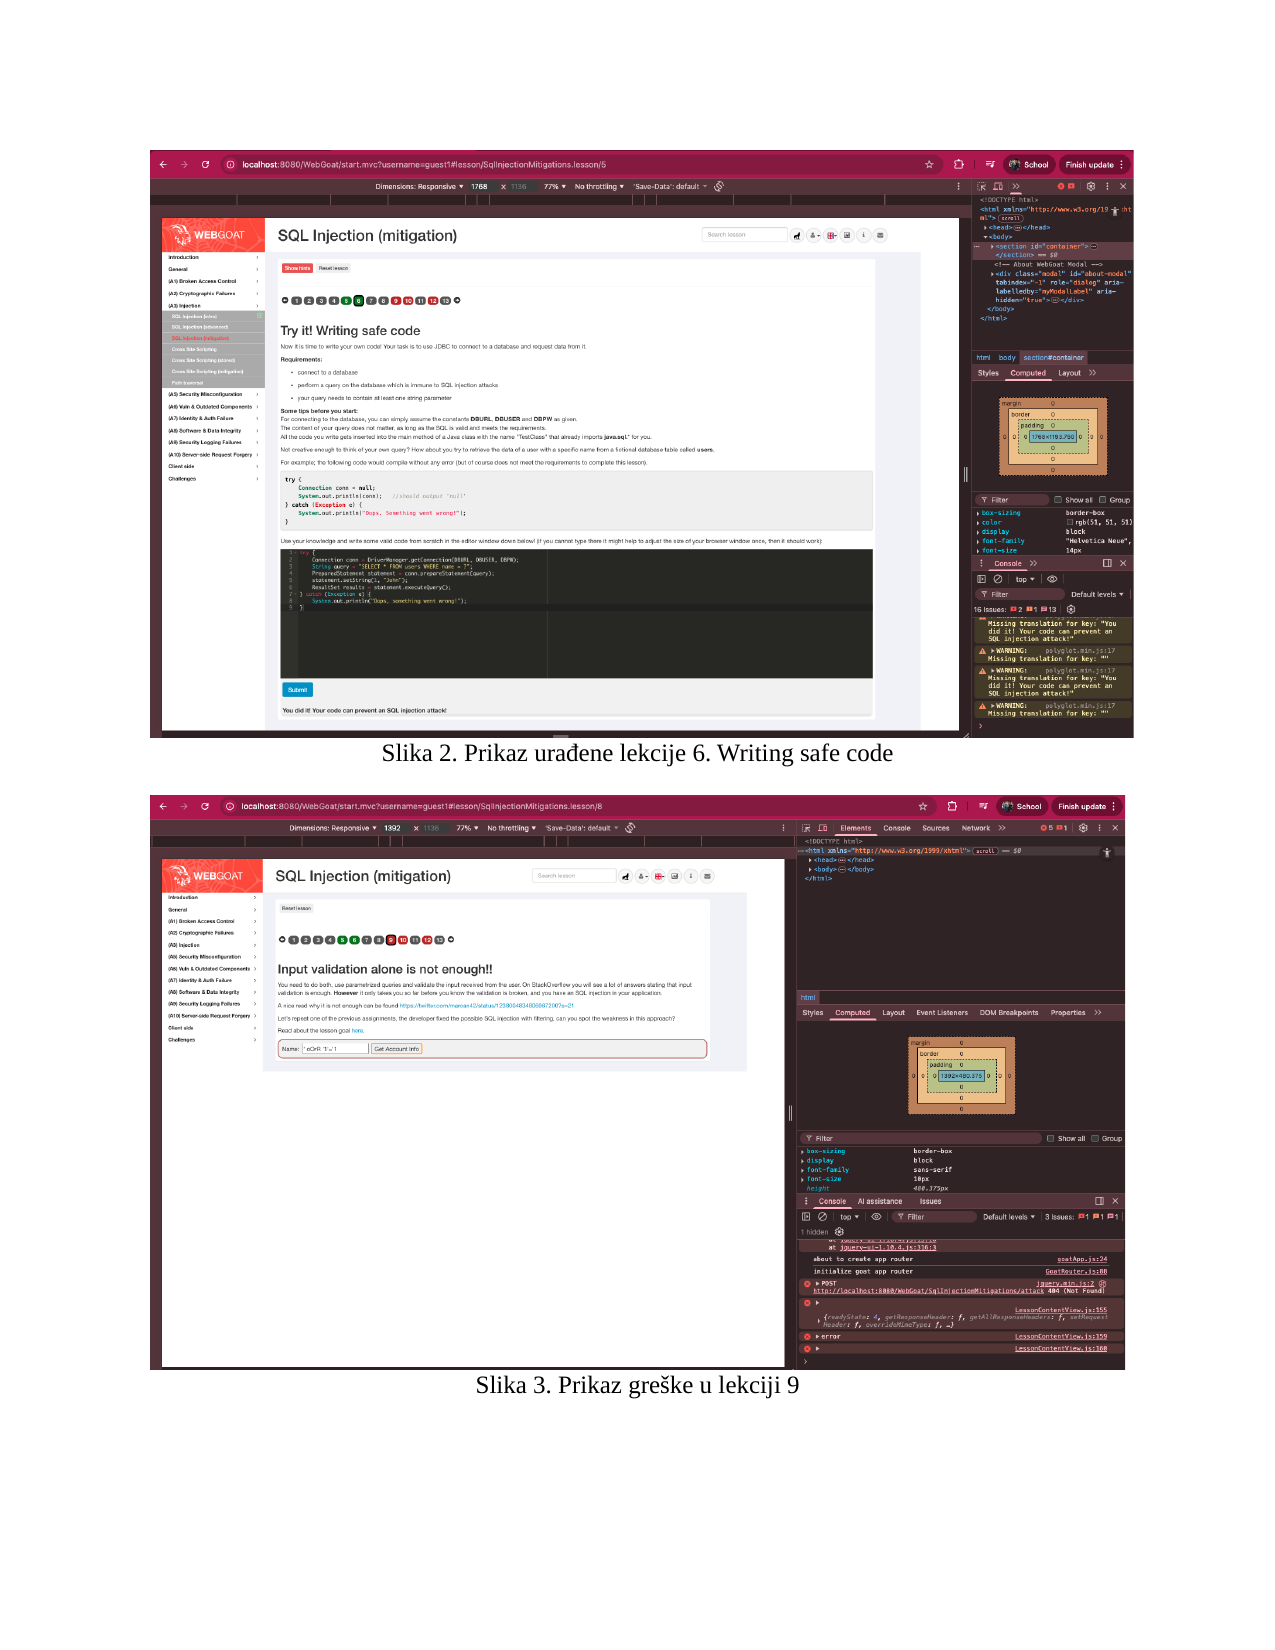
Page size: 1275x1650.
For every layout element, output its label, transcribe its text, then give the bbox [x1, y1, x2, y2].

text Slika 2. Prikaz urađene lekcije 6. Writing safe code [150, 738, 1125, 795]
text Slika 3. Prikaz greške u lekciji 9 [150, 1370, 1125, 1399]
picture [150, 795, 1125, 1370]
picture [150, 150, 1134, 738]
